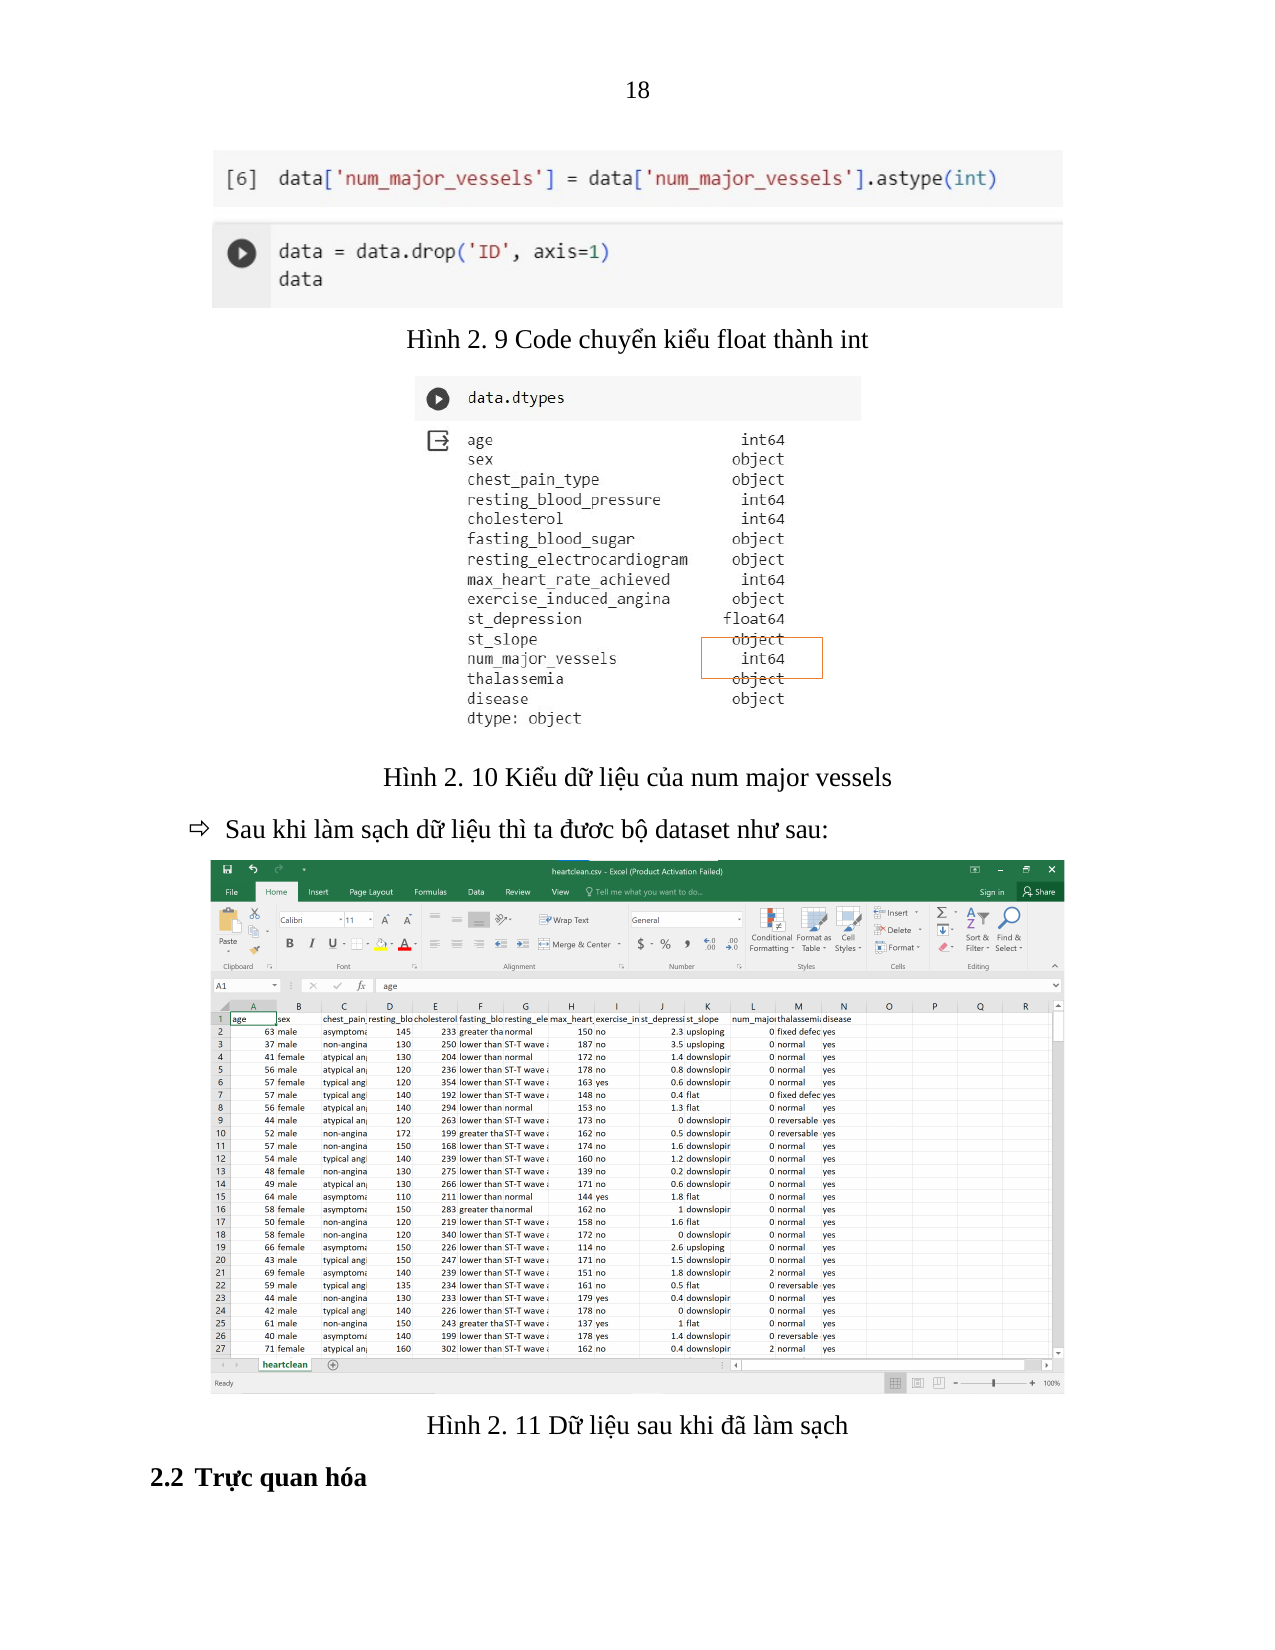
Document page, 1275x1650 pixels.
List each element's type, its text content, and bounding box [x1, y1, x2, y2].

list Trực quan hóa [150, 1461, 1125, 1492]
list Sau khi làm sạch dữ liệu thì ta đươc bộ dataset như sau: [187, 813, 1125, 844]
picture [413, 375, 862, 746]
picture [212, 150, 1063, 308]
picture [210, 860, 1065, 1394]
